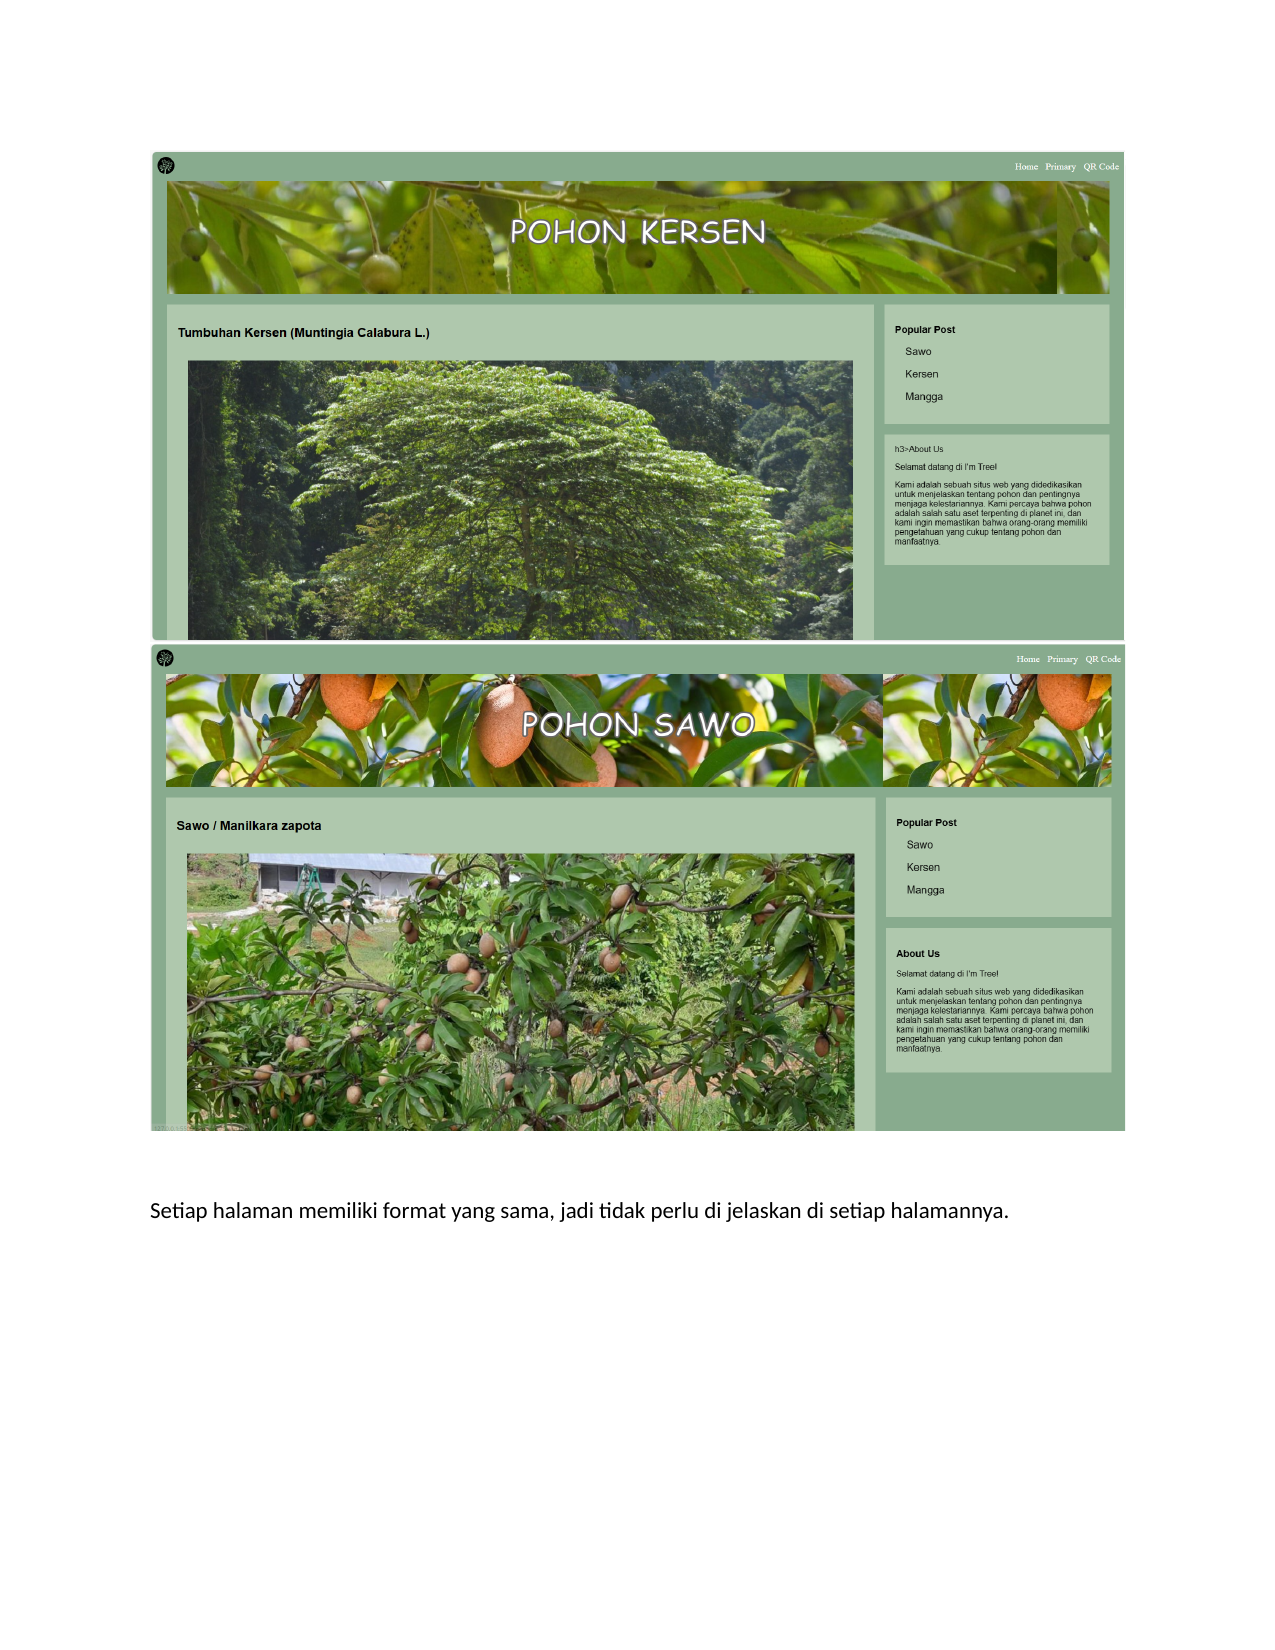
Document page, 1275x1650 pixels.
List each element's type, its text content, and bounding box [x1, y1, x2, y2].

text Setiap halaman memiliki format yang sama, jadi tidak perlu di jelaskan di setiap halamannya. [150, 1196, 1125, 1224]
picture [150, 150, 1125, 642]
picture [150, 644, 1125, 1131]
